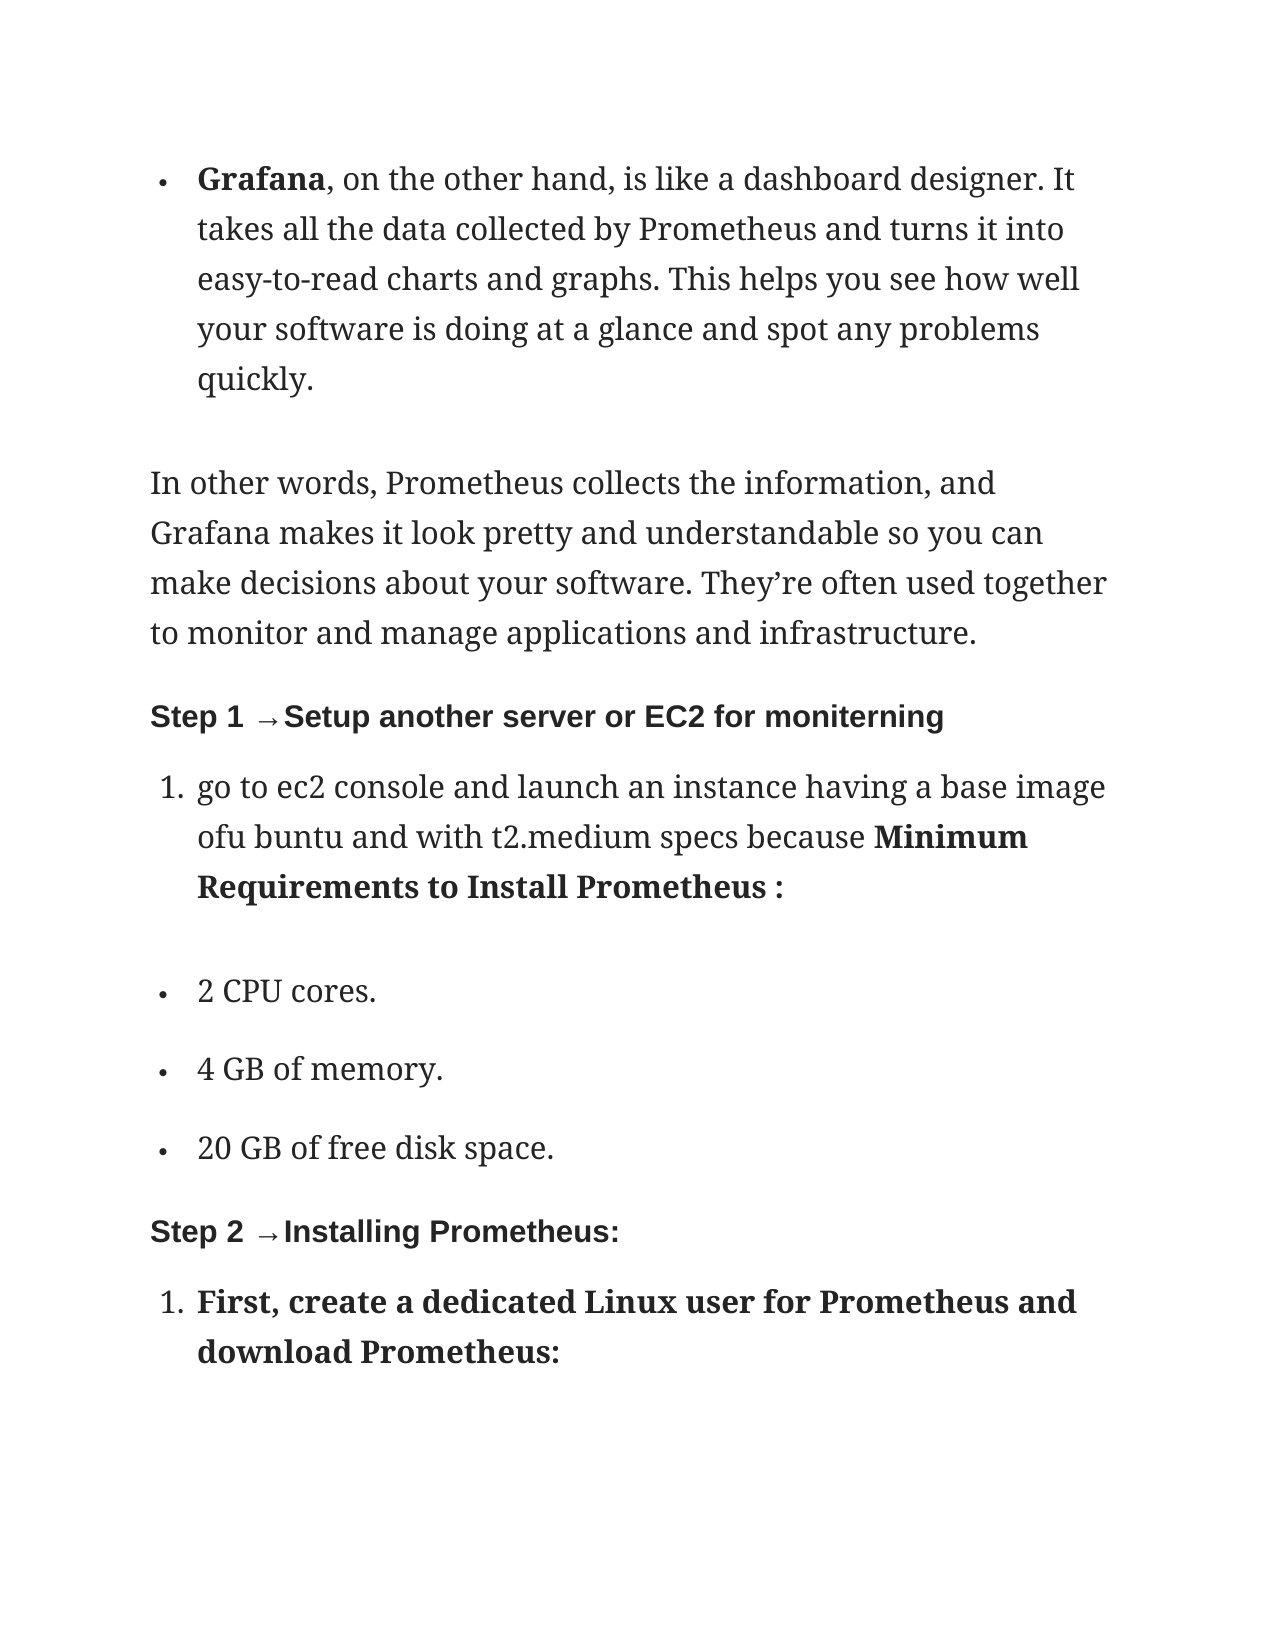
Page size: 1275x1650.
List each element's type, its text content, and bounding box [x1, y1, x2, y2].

text Step 1 →Setup another server or EC2 for moniterning [150, 697, 1125, 734]
list 20 GB of free disk space. [159, 1118, 1125, 1168]
text In other words, Prometheus collects the information, and Grafana makes it look pretty and understandable so you can make decisions about your software. They’re often used together to monitor and manage applications and infrastructure. [150, 453, 1125, 653]
list Grafana, on the other hand, is like a dashboard designer. It takes all the data collected by Prometheus and turns it into easy-to-read charts and graphs. This helps you see how well your software is doing at a glance and spot any problems quickly. [159, 150, 1125, 400]
list go to ec2 console and launch an instance having a base image ofu buntu and with t2.medium specs because Minimum Requirements to Install Prometheus : [159, 758, 1125, 908]
list 2 CPU cores. [159, 961, 1125, 1011]
list First, create a dedicated Linux user for Prometheus and download Prometheus: [159, 1272, 1125, 1372]
list 4 GB of memory. [159, 1040, 1125, 1090]
text Step 2 →Installing Prometheus: [150, 1211, 1125, 1249]
